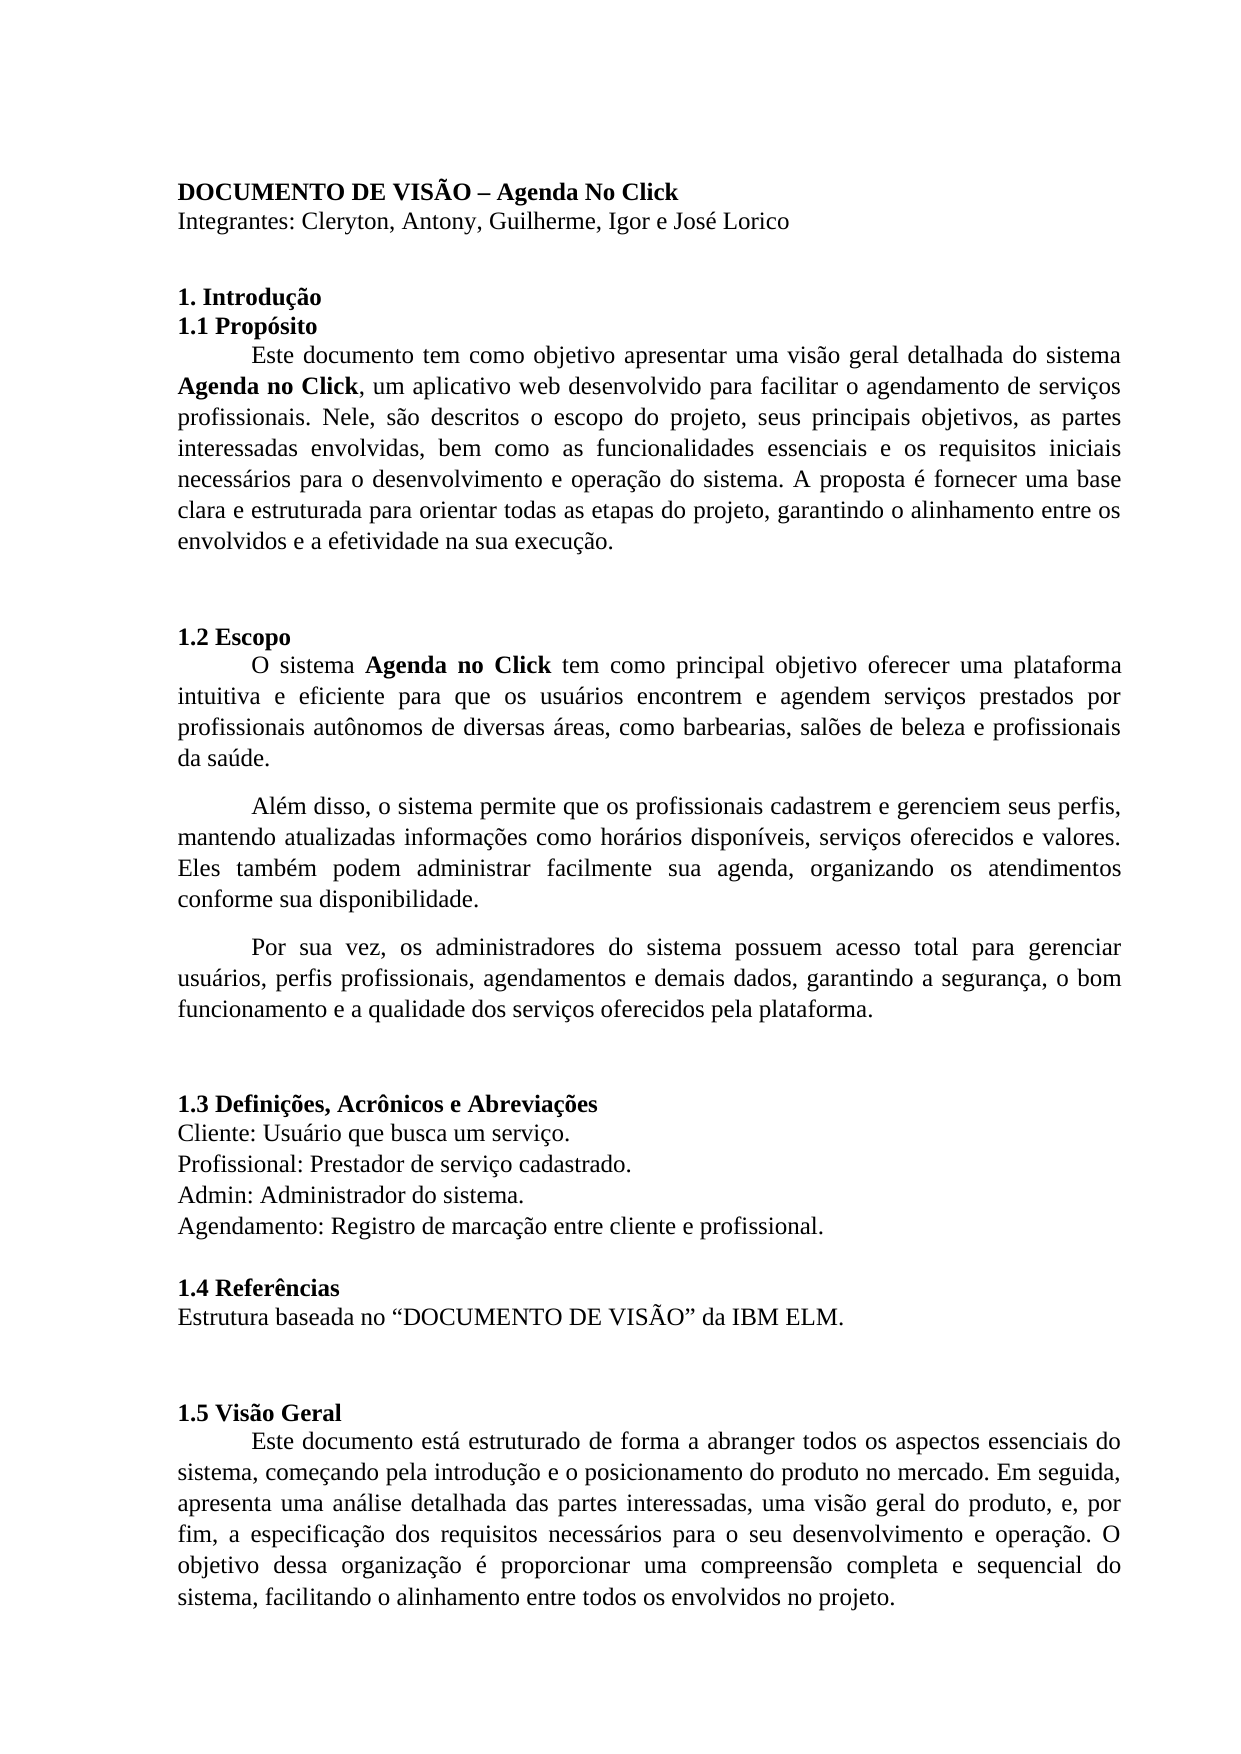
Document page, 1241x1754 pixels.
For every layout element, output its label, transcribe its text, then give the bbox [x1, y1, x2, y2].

title 1.5 Visão Geral [177, 1398, 1122, 1426]
text Cliente: Usuário que busca um serviço. [177, 1118, 1122, 1147]
text Integrantes: Cleryton, Antony, Guilherme, Igor e José Lorico [177, 206, 1122, 235]
title 1.4 Referências [177, 1273, 1122, 1302]
text Agendamento: Registro de marcação entre cliente e profissional. [177, 1211, 1122, 1240]
title 1. Introdução [177, 282, 1122, 311]
text Estrutura baseada no “DOCUMENTO DE VISÃO” da IBM ELM. [177, 1302, 1122, 1331]
text Além disso, o sistema permite que os profissionais cadastrem e gerenciem seus perfis, mantendo atualizadas informações como horários disponíveis, serviços oferecidos e valores. Eles também podem administrar facilmente sua agenda, organizando os atendimentos conforme sua disponibilidade. [177, 791, 1122, 913]
title 1.3 Definições, Acrônicos e Abreviações [177, 1089, 1122, 1118]
title 1.2 Escopo [177, 622, 1122, 650]
title 1.1 Propósito [177, 311, 1122, 340]
text Profissional: Prestador de serviço cadastrado. [177, 1149, 1122, 1178]
text Este documento tem como objetivo apresentar uma visão geral detalhada do sistema Agenda no Click, um aplicativo web desenvolvido para facilitar o agendamento de serviços profissionais. Nele, são descritos o escopo do projeto, seus principais objetivos, as partes interessadas envolvidas, bem como as funcionalidades essenciais e os requisitos iniciais necessários para o desenvolvimento e operação do sistema. A proposta é fornecer uma base clara e estruturada para orientar todas as etapas do projeto, garantindo o alinhamento entre os envolvidos e a efetividade na sua execução. [177, 340, 1122, 555]
text O sistema Agenda no Click tem como principal objetivo oferecer uma plataforma intuitiva e eficiente para que os usuários encontrem e agendem serviços prestados por profissionais autônomos de diversas áreas, como barbearias, salões de beleza e profissionais da saúde. [177, 650, 1122, 772]
text Por sua vez, os administradores do sistema possuem acesso total para gerenciar usuários, perfis profissionais, agendamentos e demais dados, garantindo a segurança, o bom funcionamento e a qualidade dos serviços oferecidos pela plataforma. [177, 932, 1122, 1023]
text Este documento está estruturado de forma a abranger todos os aspectos essenciais do sistema, começando pela introdução e o posicionamento do produto no mercado. Em seguida, apresenta uma análise detalhada das partes interessadas, uma visão geral do produto, e, por fim, a especificação dos requisitos necessários para o seu desenvolvimento e operação. O objetivo dessa organização é proporcionar uma compreensão completa e sequencial do sistema, facilitando o alinhamento entre todos os envolvidos no projeto. [177, 1426, 1122, 1610]
title DOCUMENTO DE VISÃO – Agenda No Click [177, 177, 1122, 206]
text Admin: Administrador do sistema. [177, 1180, 1122, 1209]
